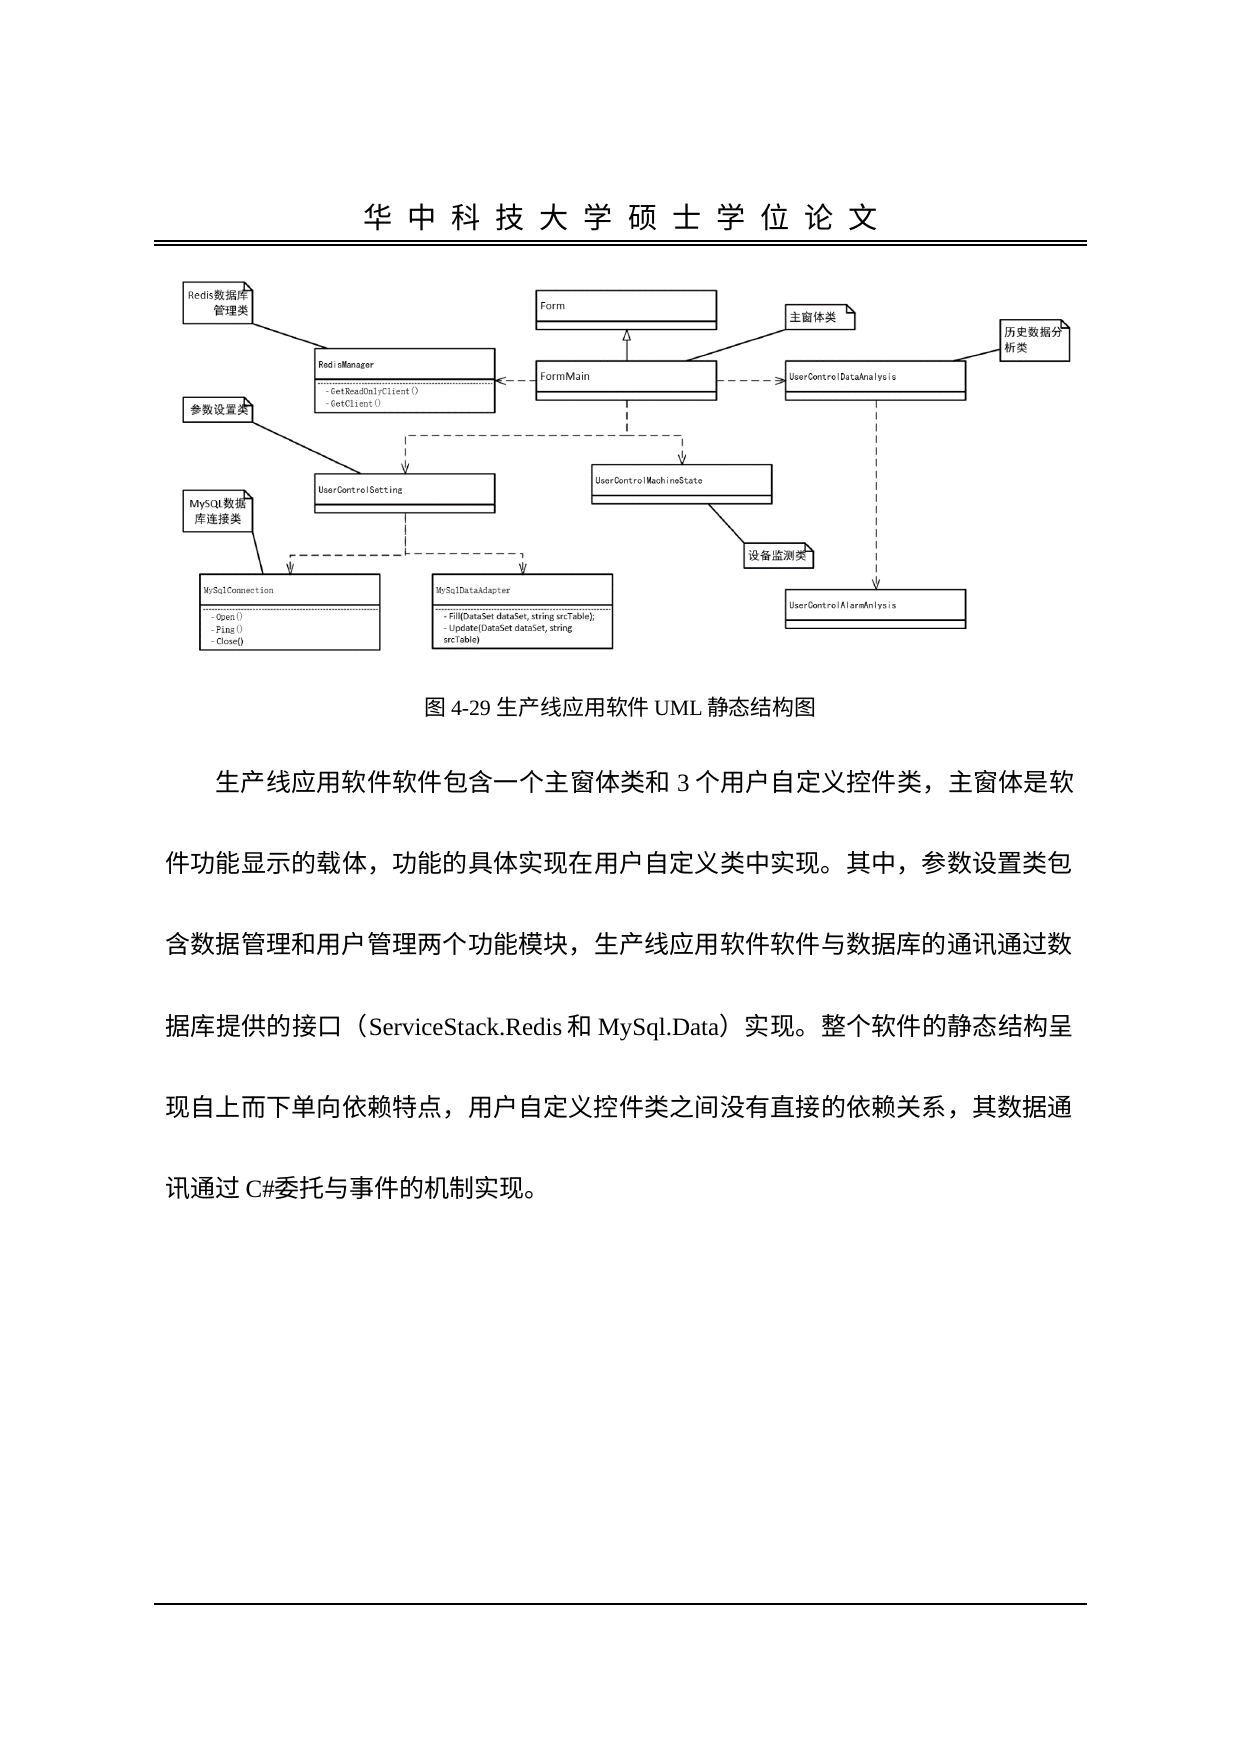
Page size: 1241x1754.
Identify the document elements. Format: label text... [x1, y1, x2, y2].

text 生产线应用软件软件包含一个主窗体类和3个用户自定义控件类，主窗体是软件功能显示的载体，功能的具体实现在用户自定义类中实现。其中，参数设置类包含数据管理和用户管理两个功能模块，生产线应用软件软件与数据库的通讯通过数据库提供的接口（ServiceStack.Redis和MySql.Data）实现。整个软件的静态结构呈现自上而下单向依赖特点，用户自定义控件类之间没有直接的依赖关系，其数据通讯通过C#委托与事件的机制实现。 [165, 748, 1075, 1219]
picture [165, 277, 1075, 655]
